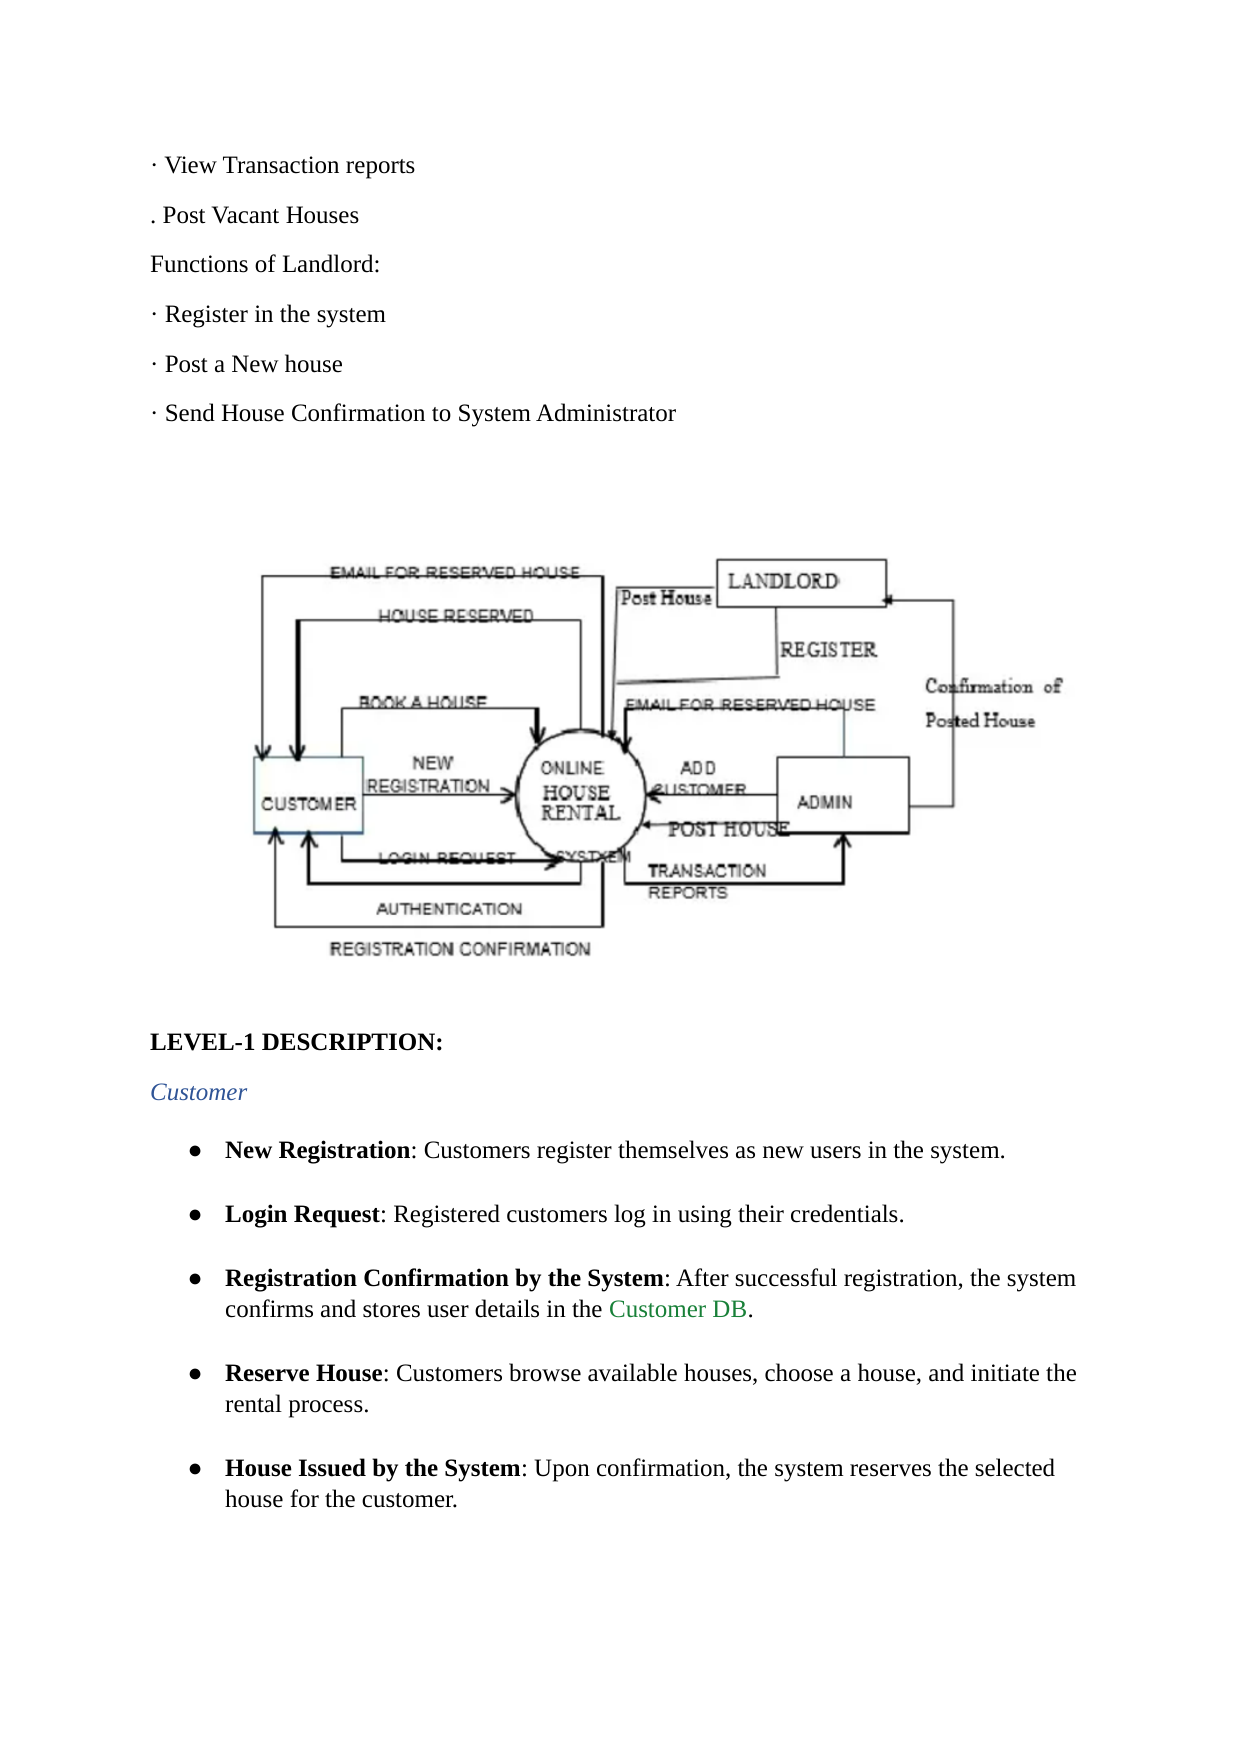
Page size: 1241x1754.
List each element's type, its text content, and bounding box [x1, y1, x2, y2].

picture [150, 497, 1152, 1007]
text LEVEL-1 DESCRIPTION: [150, 1027, 1090, 1056]
list House Issued by the System: Upon confirmation, the system reserves the selected house for the customer. [187, 1453, 1090, 1546]
list Reserve House: Customers browse available houses, choose a house, and initiate the rental process. [187, 1358, 1090, 1451]
subtitle Customer [150, 1077, 1090, 1106]
text · Post a New house [150, 349, 1090, 377]
list New Registration: Customers register themselves as new users in the system. [187, 1135, 1090, 1197]
text · Send House Confirmation to System Administrator [150, 398, 1090, 427]
text · View Transaction reports [150, 150, 1090, 179]
text . Post Vacant Houses [150, 200, 1090, 228]
text · Register in the system [150, 299, 1090, 328]
text Functions of Landlord: [150, 249, 1090, 278]
list Login Request: Registered customers log in using their credentials. [187, 1199, 1090, 1261]
list Registration Confirmation by the System: After successful registration, the system confirms and stores user details in the Customer DB. [187, 1263, 1090, 1356]
